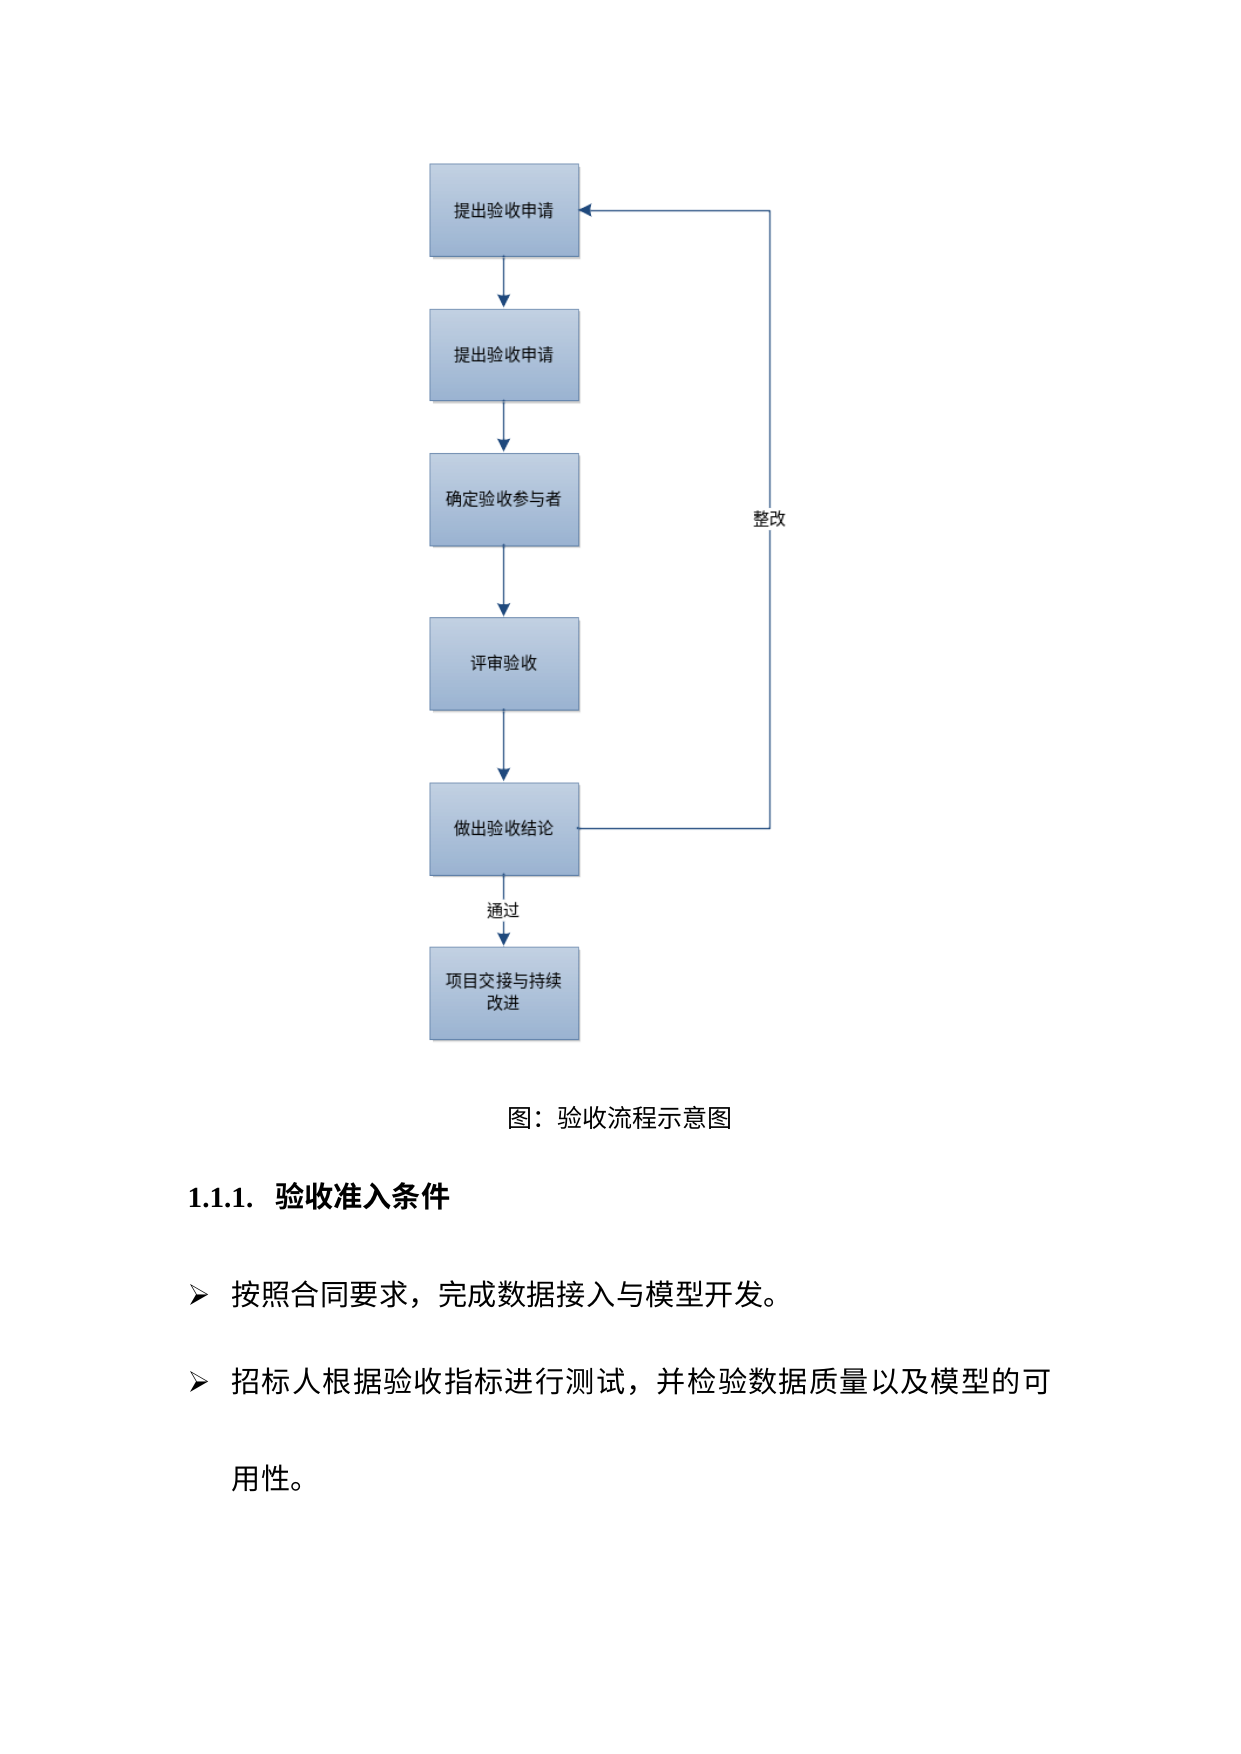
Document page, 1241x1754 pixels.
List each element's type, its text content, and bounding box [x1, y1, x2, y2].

text 图：验收流程示意图 [187, 1084, 1053, 1149]
list 按照合同要求，完成数据接入与模型开发。 [187, 1261, 1053, 1326]
subtitle 验收准入条件 [187, 1162, 1053, 1227]
list 招标人根据验收指标进行测试，并检验数据质量以及模型的可用性。 [187, 1347, 1053, 1509]
